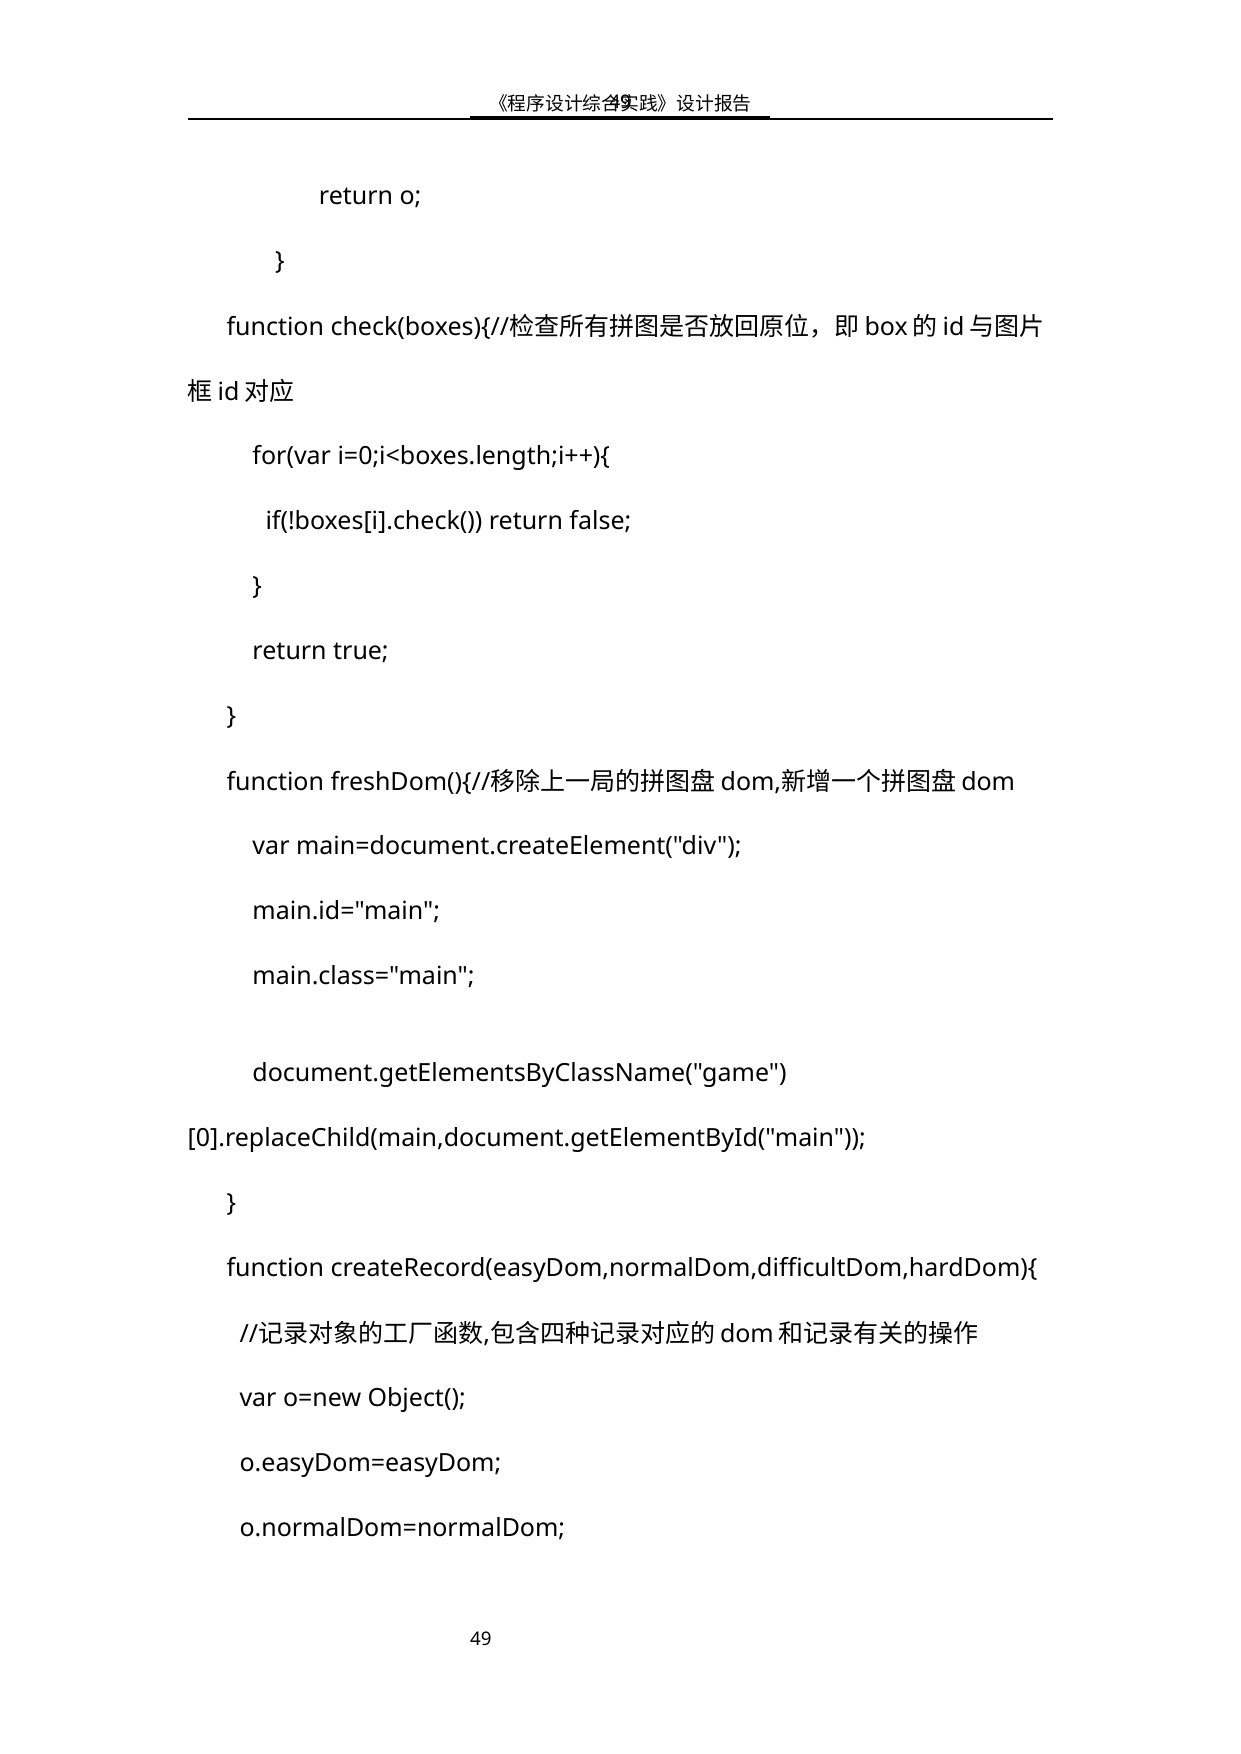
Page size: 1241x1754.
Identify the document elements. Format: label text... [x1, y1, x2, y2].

text main.class="main"; [187, 942, 1053, 1007]
text var o=new Object(); [187, 1364, 1053, 1429]
text } [187, 552, 1053, 617]
text return o; [187, 162, 1053, 227]
text var main=document.createElement("div"); [187, 812, 1053, 877]
text function check(boxes){//检查所有拼图是否放回原位，即box的id与图片框id对应 [187, 292, 1053, 422]
text return true; [187, 617, 1053, 682]
text document.getElementsByClassName("game")[0].replaceChild(main,document.getElementById("main")); [187, 1039, 1053, 1169]
text o.easyDom=easyDom; [187, 1429, 1053, 1494]
text main.id="main"; [187, 877, 1053, 942]
text } [187, 1169, 1053, 1234]
text for(var i=0;i<boxes.length;i++){ [187, 422, 1053, 487]
text o.normalDom=normalDom; [187, 1494, 1053, 1559]
text } [187, 227, 1053, 292]
text if(!boxes[i].check()) return false; [187, 487, 1053, 552]
text } [187, 682, 1053, 747]
text //记录对象的工厂函数,包含四种记录对应的dom和记录有关的操作 [187, 1299, 1053, 1364]
text function freshDom(){//移除上一局的拼图盘dom,新增一个拼图盘dom [187, 747, 1053, 812]
text function createRecord(easyDom,normalDom,difficultDom,hardDom){ [187, 1234, 1053, 1299]
